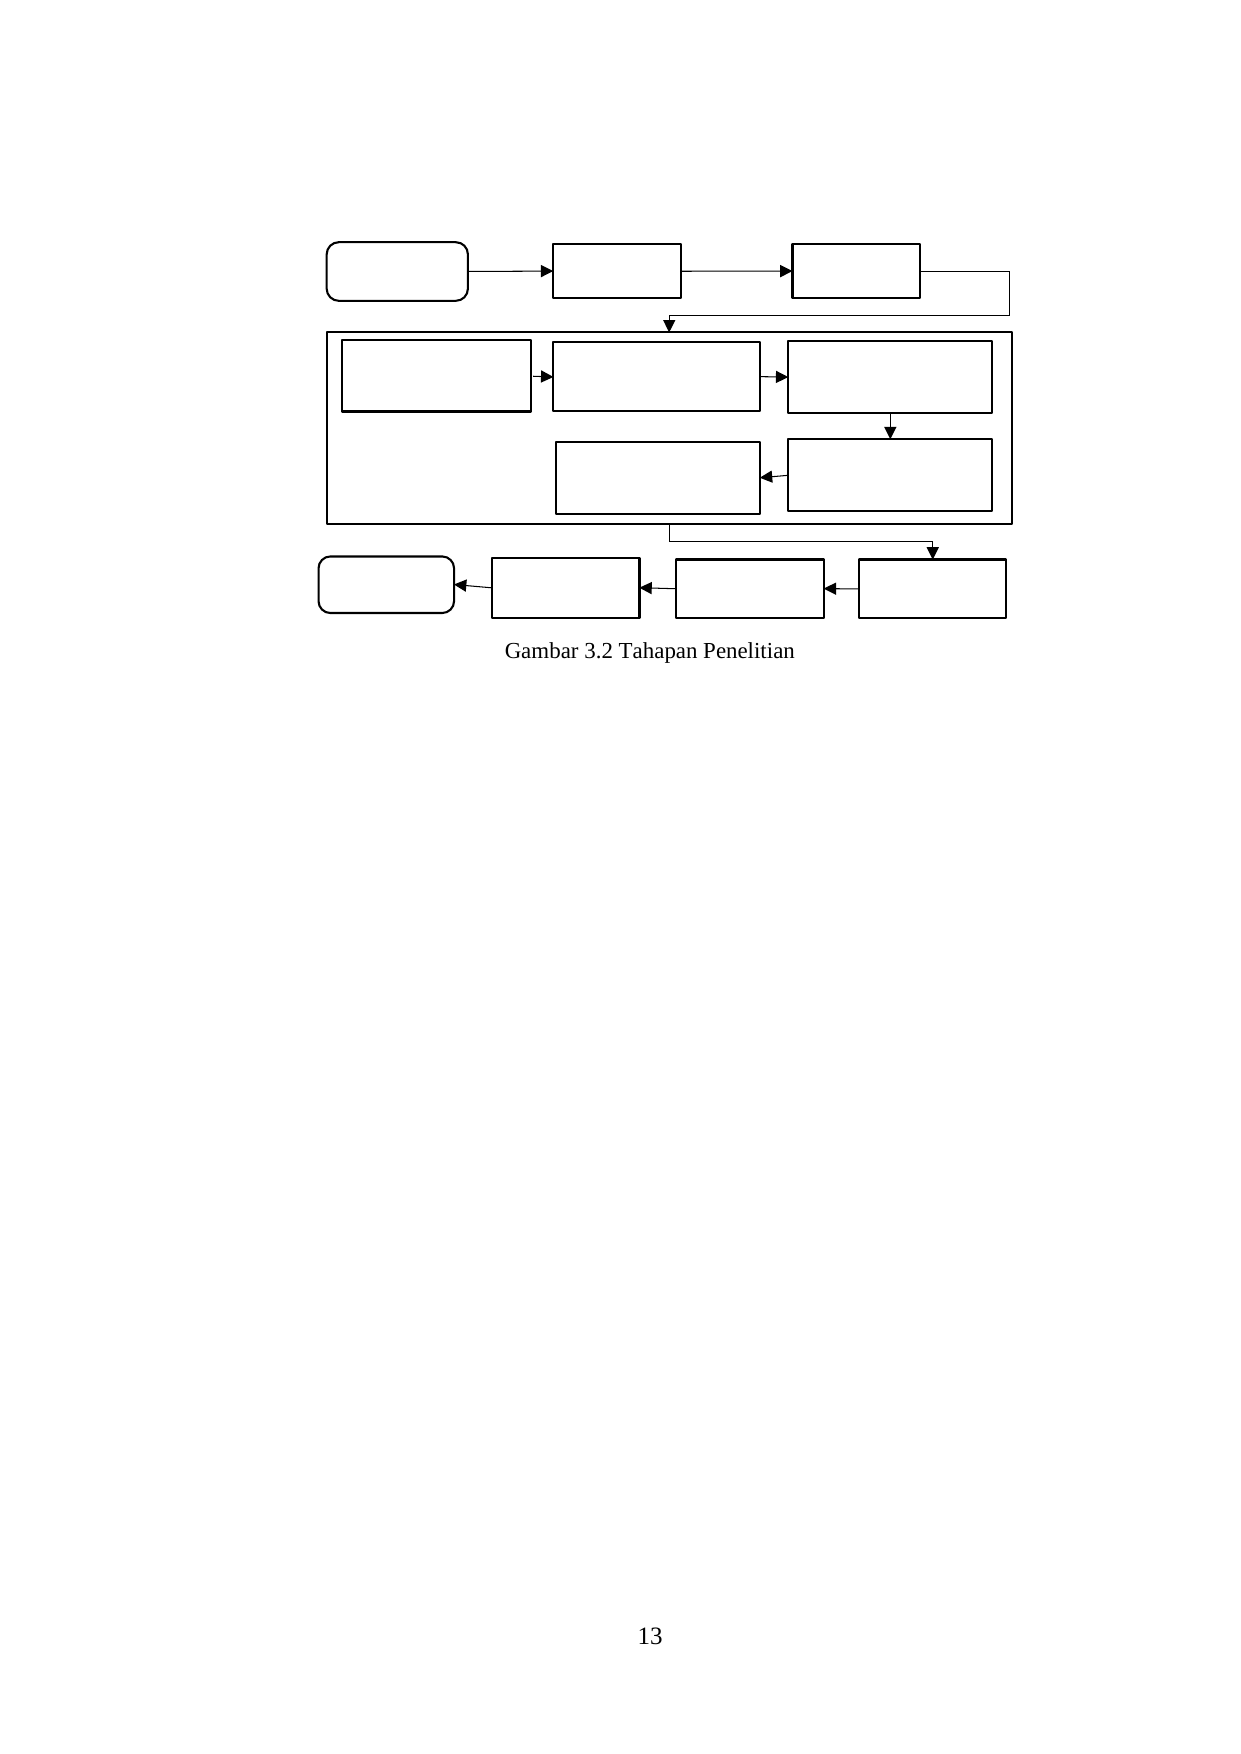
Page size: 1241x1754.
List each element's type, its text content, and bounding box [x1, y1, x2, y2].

text 3.1 [236, 637, 1063, 663]
